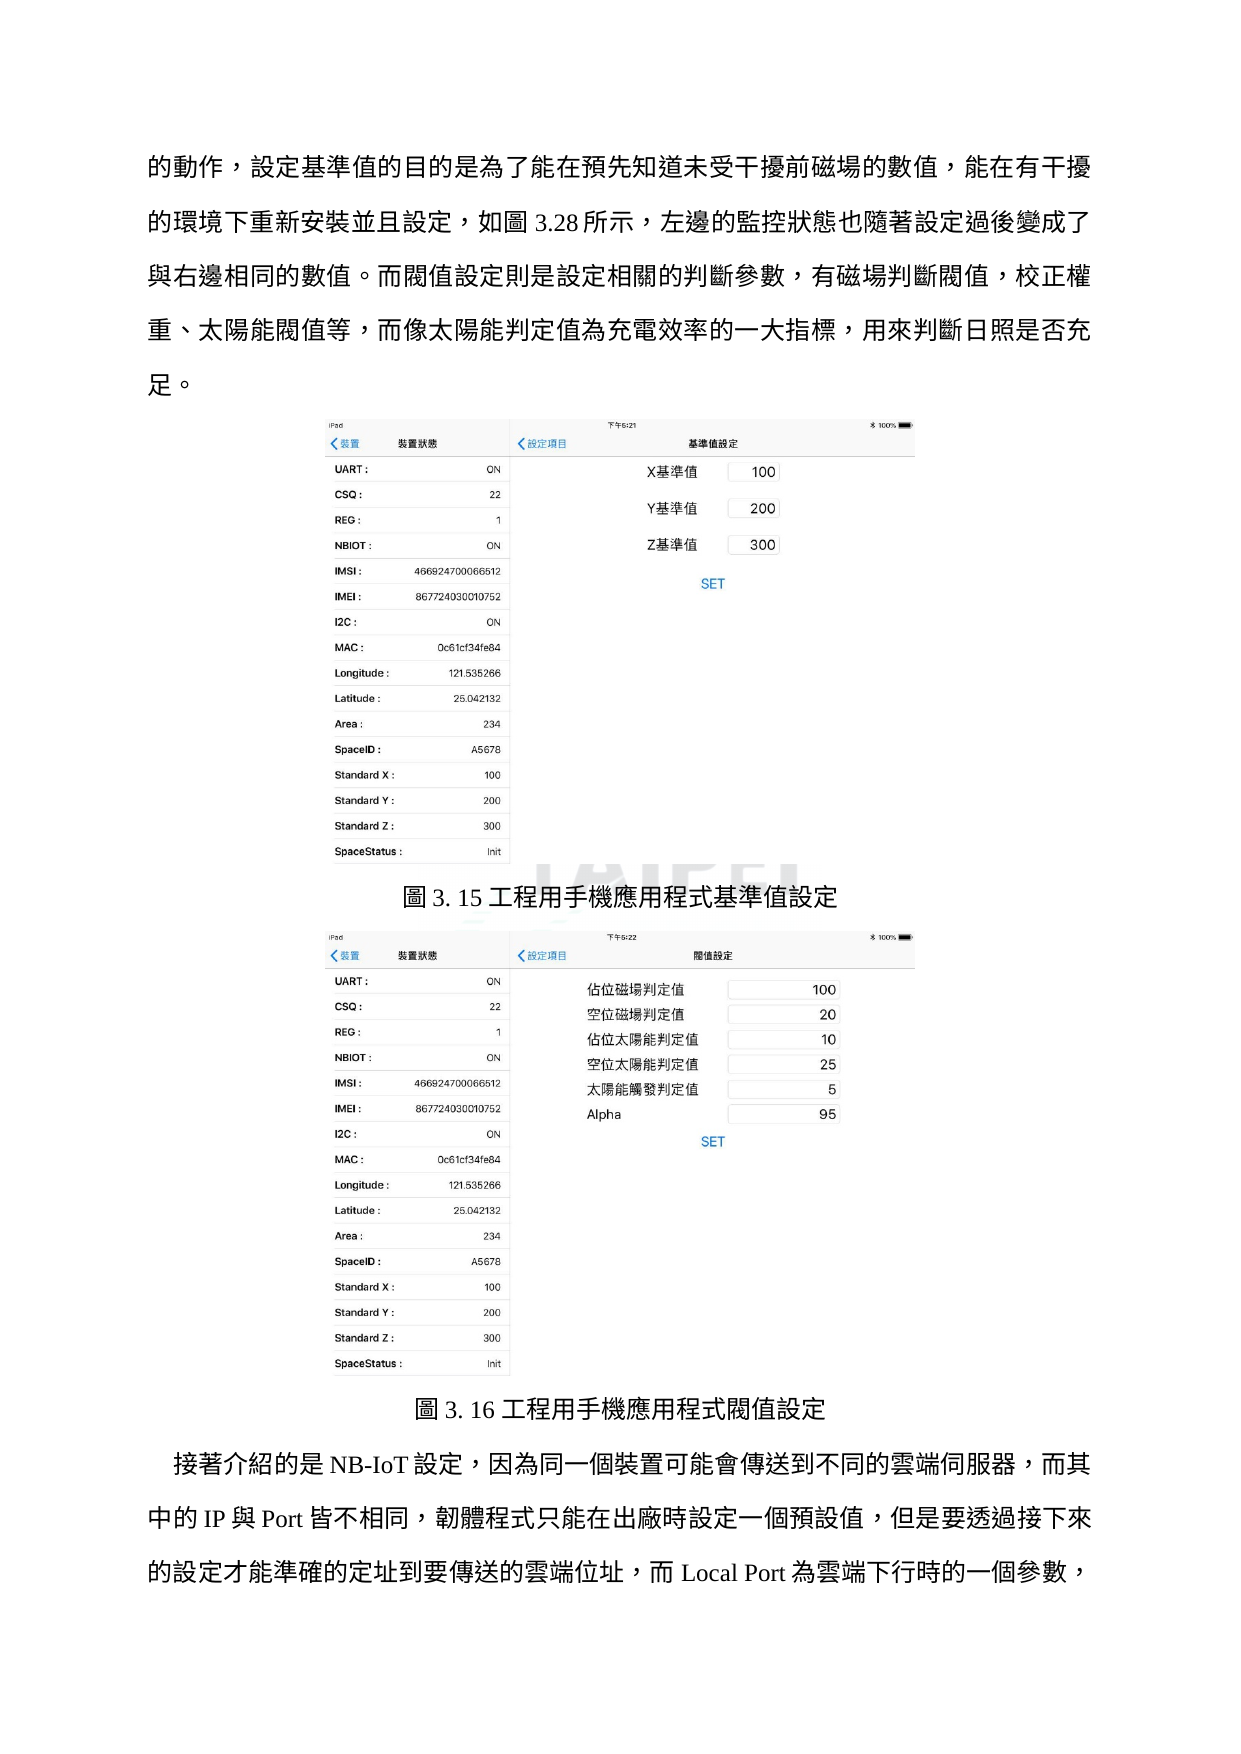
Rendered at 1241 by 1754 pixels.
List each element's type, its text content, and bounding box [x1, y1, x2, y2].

picture [325, 419, 915, 864]
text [148, 148, 1092, 401]
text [148, 1444, 1092, 1589]
picture [325, 931, 915, 1376]
